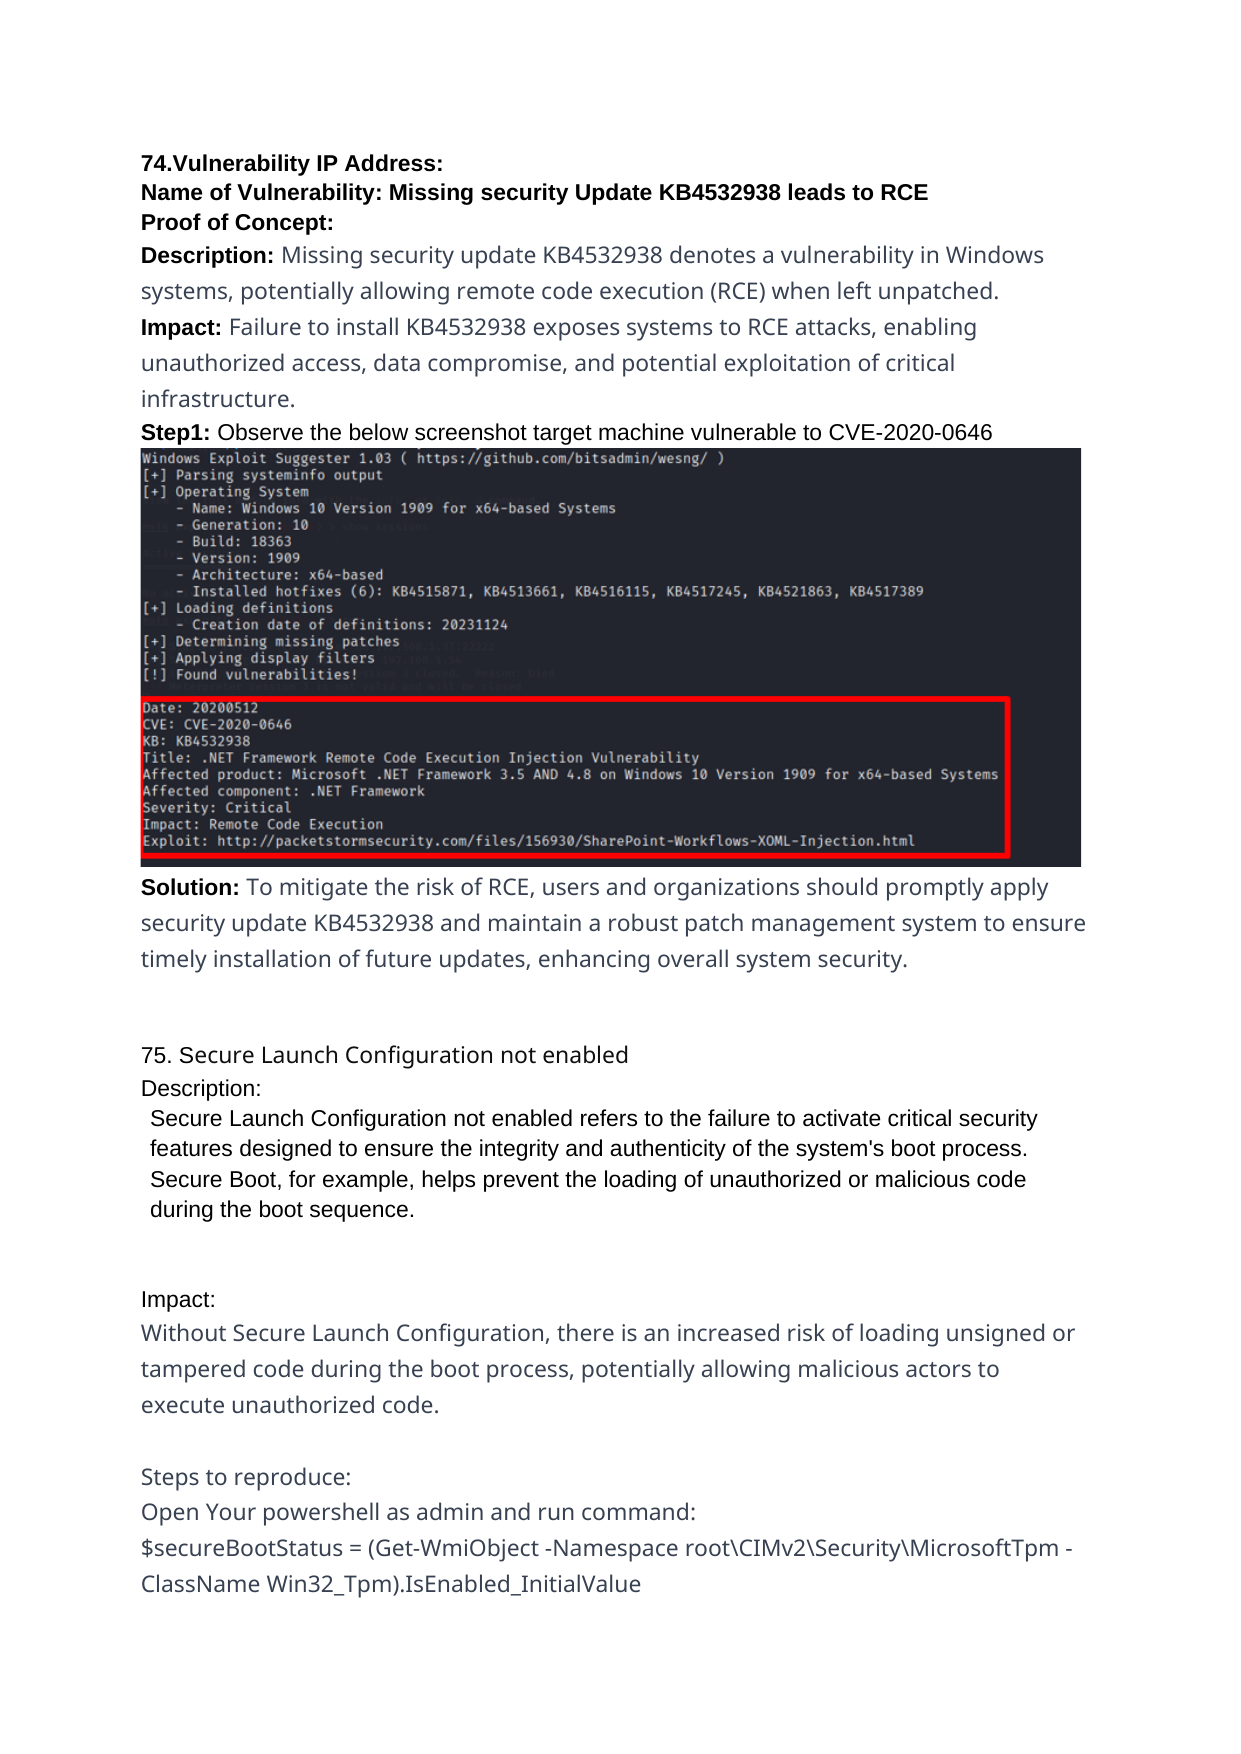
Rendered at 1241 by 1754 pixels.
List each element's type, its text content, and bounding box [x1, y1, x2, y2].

list Description: Missing security update KB4532938 denotes a vulnerability in Windows systems, potentially allowing remote code execution (RCE) when left unpatched. [141, 239, 1090, 306]
list Without Secure Launch Configuration, there is an increased risk of loading unsigned or tampered code during the boot process, potentially allowing malicious actors to execute unauthorized code. [141, 1317, 1090, 1420]
list Open Your powershell as admin and run command: [141, 1496, 1090, 1528]
list Step1: Observe the below screenshot target machine vulnerable to CVE-2020-0646 [141, 418, 1090, 445]
list Impact: Failure to install KB4532938 exposes systems to RCE attacks, enabling unauthorized access, data compromise, and potential exploitation of critical infrastructure. [141, 311, 1090, 414]
text Secure Launch Configuration not enabled refers to the failure to activate critical security features designed to ensure the integrity and authenticity of the system's boot process. Secure Boot, for example, helps prevent the loading of unauthorized or malicious code during the boot sequence. [150, 1105, 1090, 1222]
picture [140, 448, 1082, 867]
list Description: [141, 1075, 1090, 1101]
list 74.Vulnerability IP Address: [141, 150, 1090, 176]
list Steps to reproduce: [141, 1460, 1090, 1492]
list Solution: To mitigate the risk of RCE, users and organizations should promptly apply security update KB4532938 and maintain a robust patch management system to ensure timely installation of future updates, enhancing overall system security. [141, 871, 1090, 974]
list Proof of Concept: [141, 209, 1090, 235]
list Name of Vulnerability: Missing security Update KB4532938 leads to RCE [141, 178, 1090, 205]
list 75. Secure Launch Configuration not enabled [141, 1039, 1090, 1070]
list $secureBootStatus = (Get-WmiObject -Namespace root\CIMv2\Security\MicrosoftTpm -ClassName Win32_Tpm).IsEnabled_InitialValue [141, 1532, 1090, 1599]
list Impact: [141, 1286, 1090, 1313]
